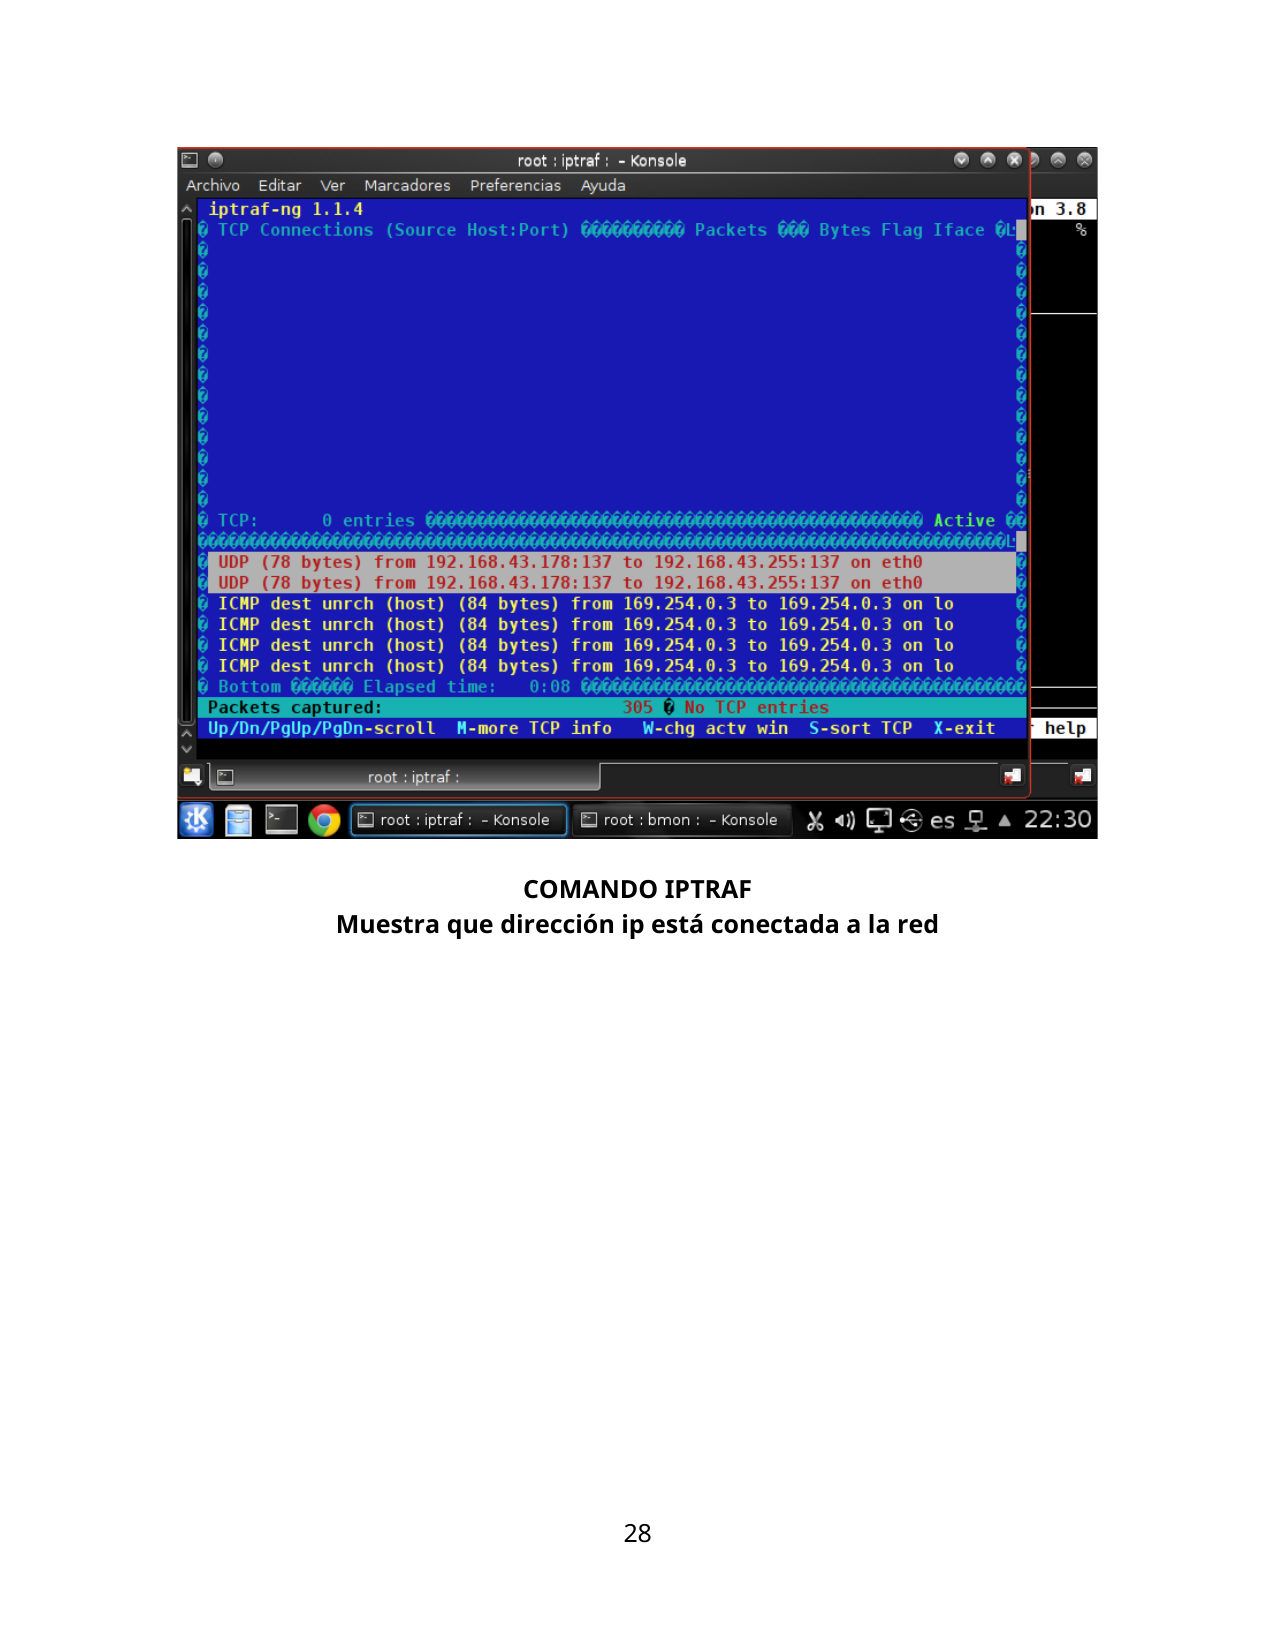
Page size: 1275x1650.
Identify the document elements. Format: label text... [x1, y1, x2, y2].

text Muestra que dirección ip está conectada a la red [177, 906, 1098, 940]
picture [177, 147, 1098, 839]
text COMANDO IPTRAF [177, 872, 1098, 906]
